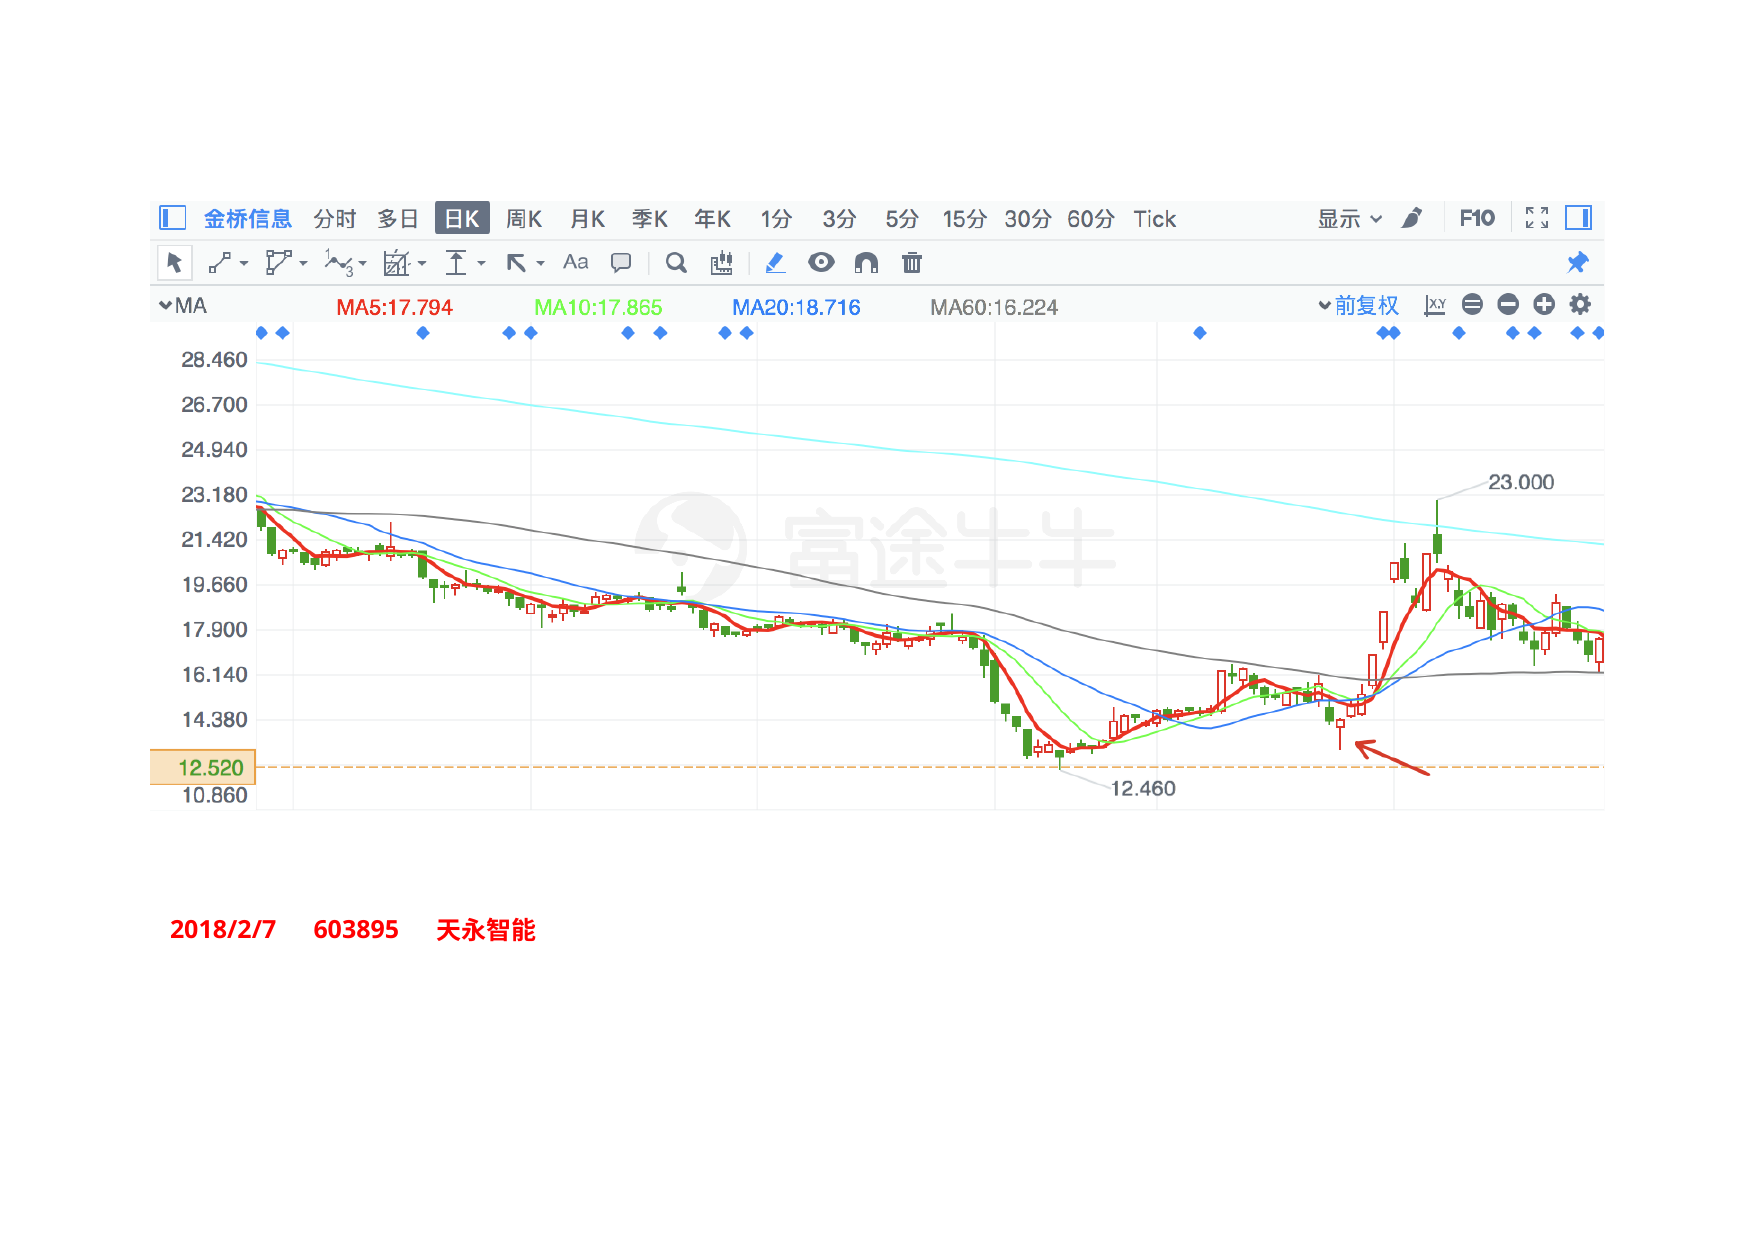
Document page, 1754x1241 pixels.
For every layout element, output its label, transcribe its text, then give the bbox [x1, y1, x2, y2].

picture [150, 201, 1605, 811]
table_header 2018/2/7 [150, 906, 287, 951]
table_header 天永智能 [425, 906, 560, 951]
table_header 603895 [288, 906, 425, 951]
